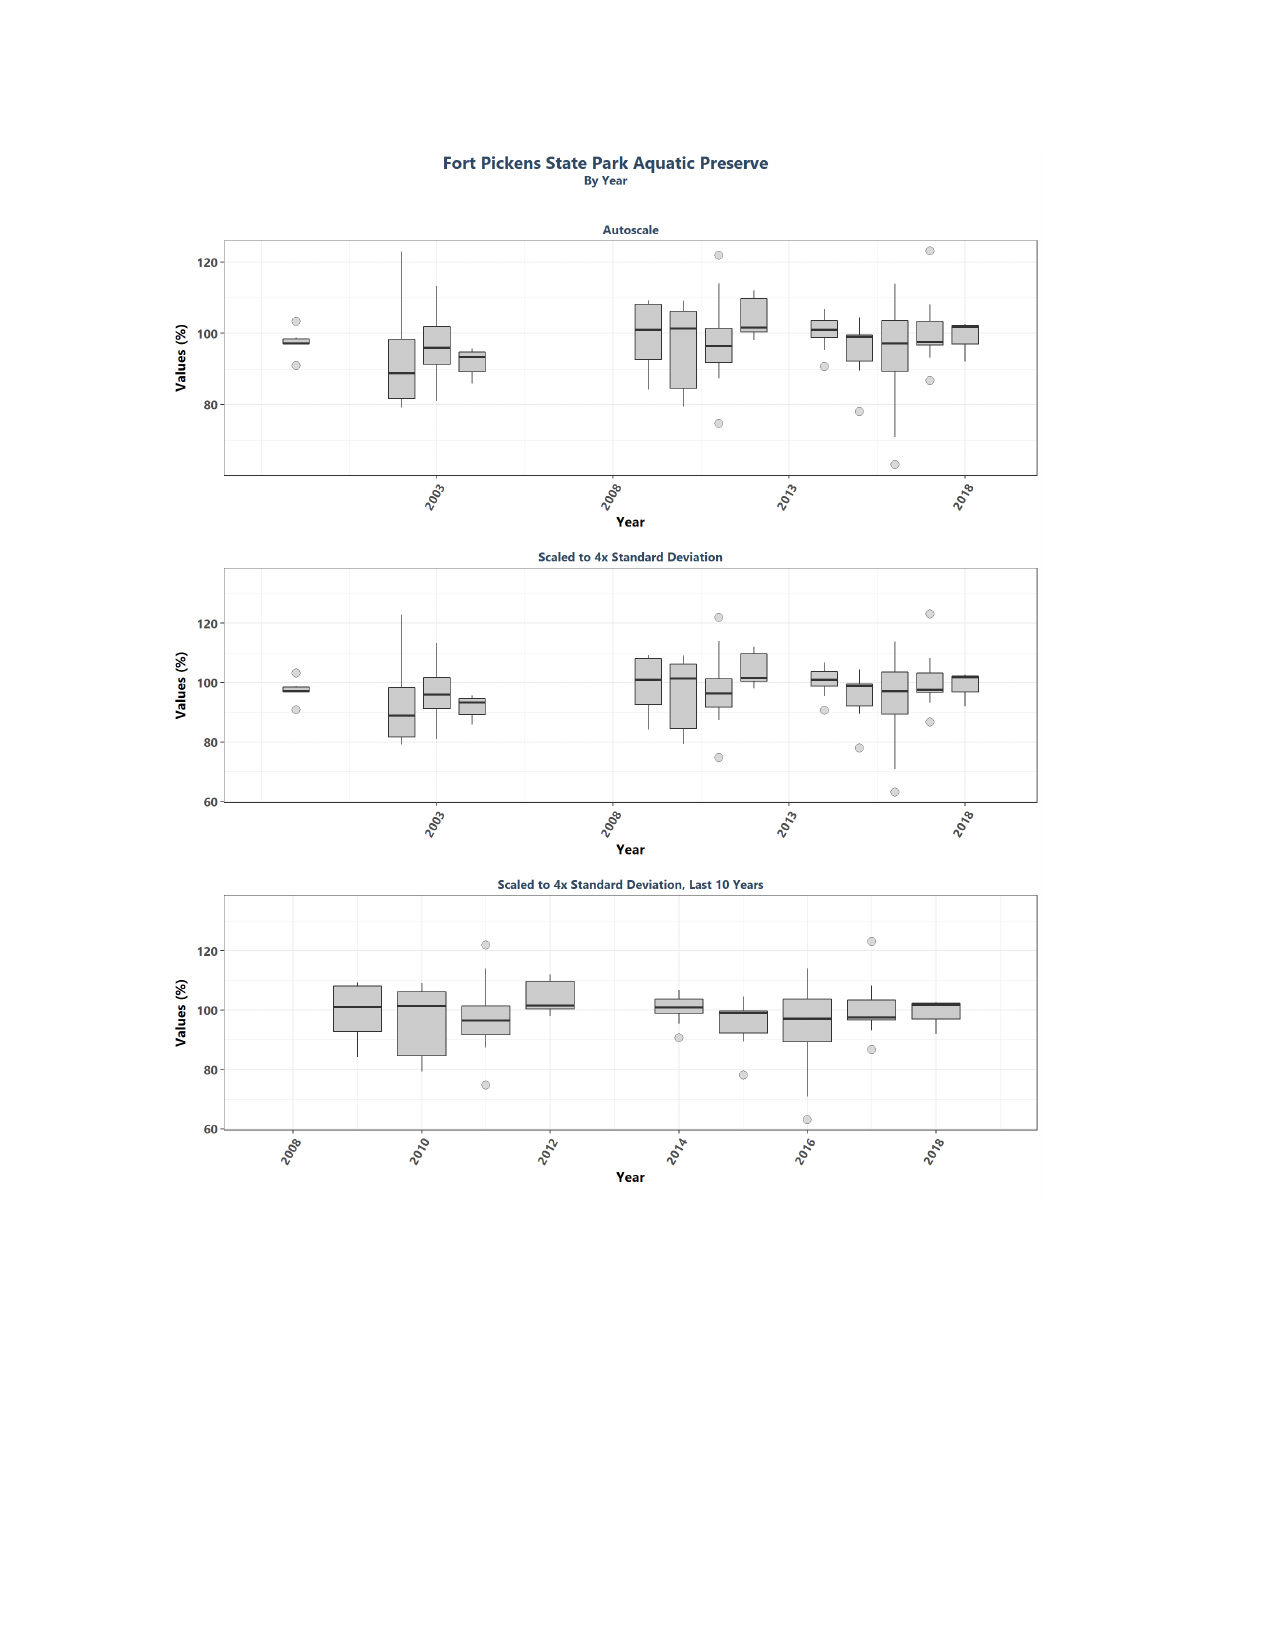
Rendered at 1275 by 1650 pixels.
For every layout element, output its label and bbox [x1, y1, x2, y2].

picture [168, 150, 1044, 1200]
